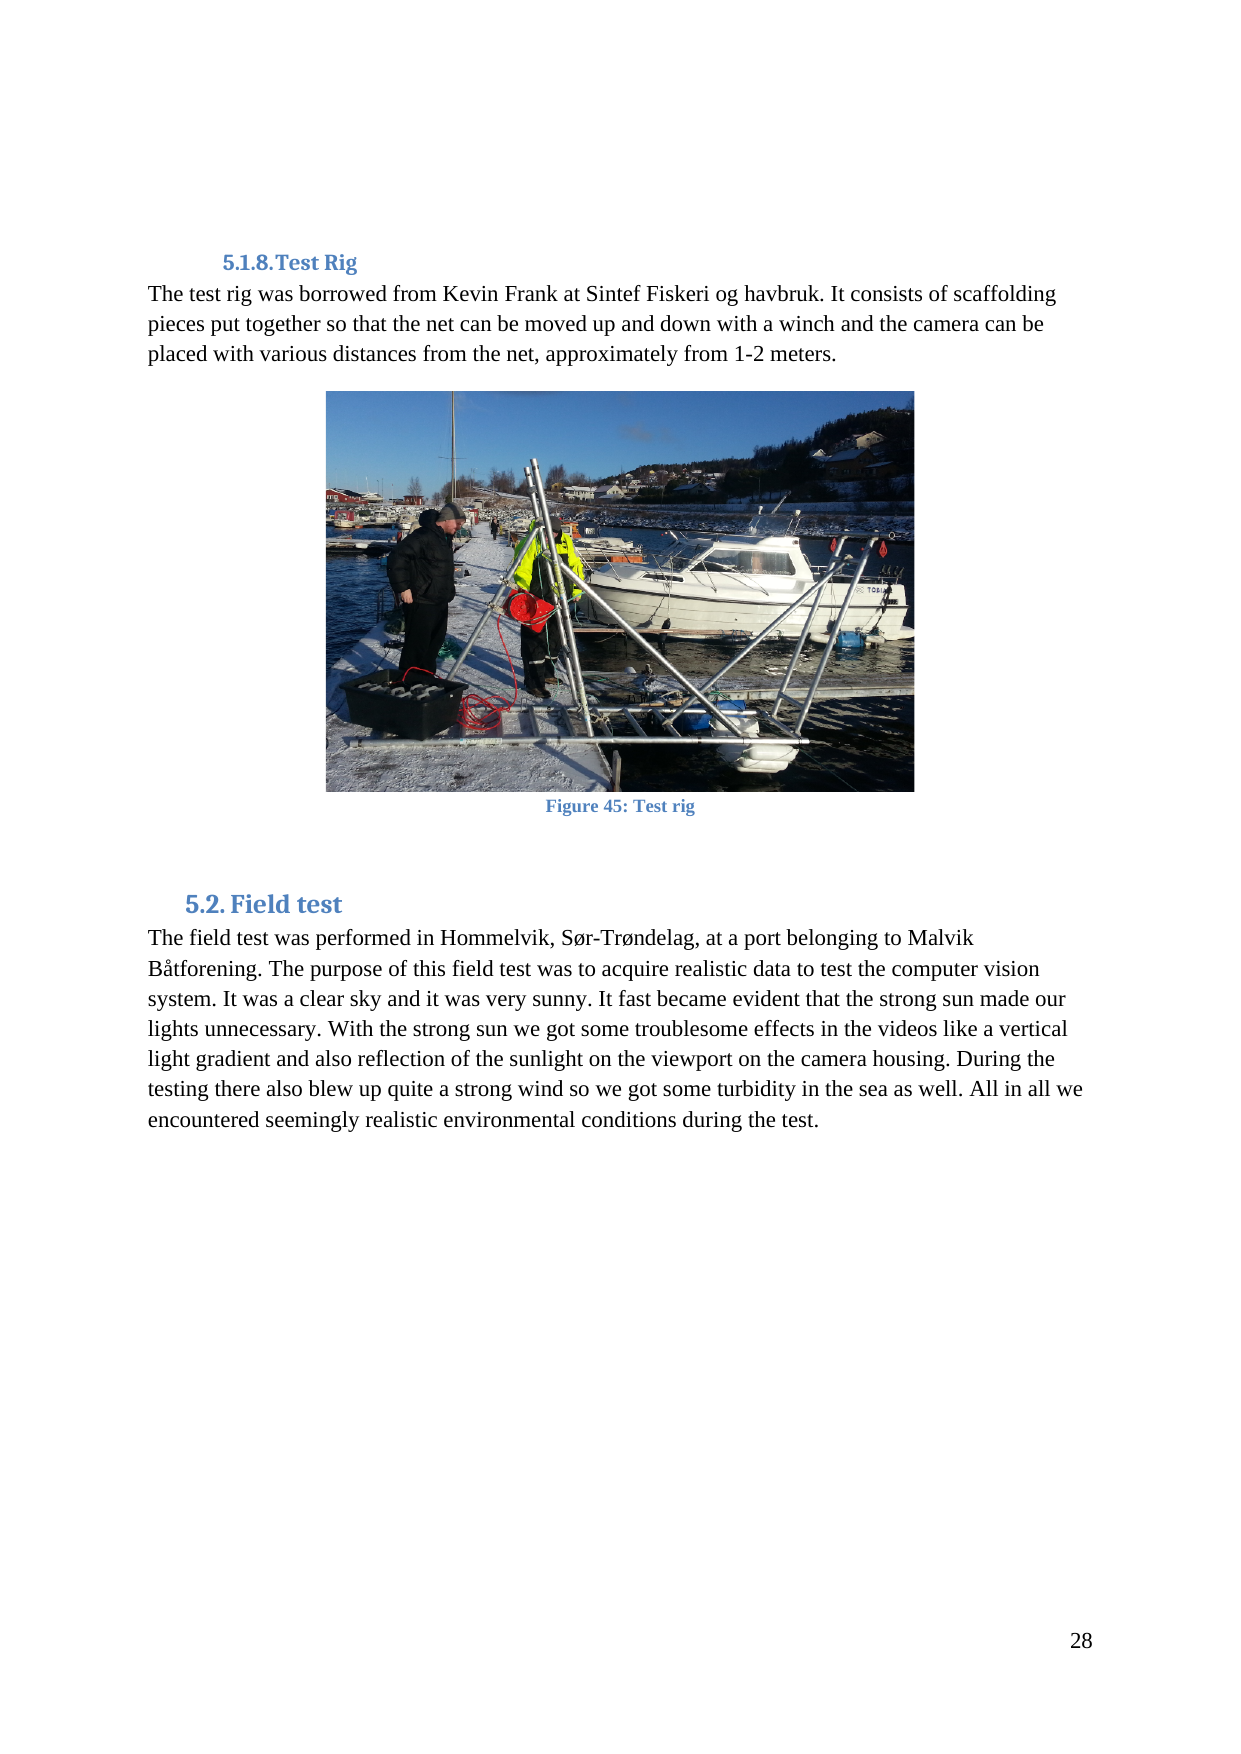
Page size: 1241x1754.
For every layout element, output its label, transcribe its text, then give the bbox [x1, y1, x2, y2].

subtitle Test Rig [223, 250, 1093, 276]
subtitle Field test [185, 889, 1093, 920]
text The field test was performed in Hommelvik, Sør-Trøndelag, at a port belonging to Malvik Båtforening. The purpose of this field test was to acquire realistic data to test the computer vision system. It was a clear sky and it was very sunny. It fast became evident that the strong sun made our lights unnecessary. With the strong sun we got some troublesome effects in the videos like a vertical light gradient and also reflection of the sunlight on the viewport on the camera housing. During the testing there also blew up quite a strong wind so we got some turbidity in the sea as well. All in all we encountered seemingly realistic environmental conditions during the test. [148, 924, 1093, 1132]
picture [325, 391, 915, 792]
text Figure 45: Test rig [148, 795, 1093, 817]
text The test rig was borrowed from Kevin Frank at Sintef Fiskeri og havbruk. It consists of scaffolding pieces put together so that the net can be moved up and down with a winch and the camera can be placed with various distances from the net, approximately from 1-2 meters. [148, 280, 1093, 367]
